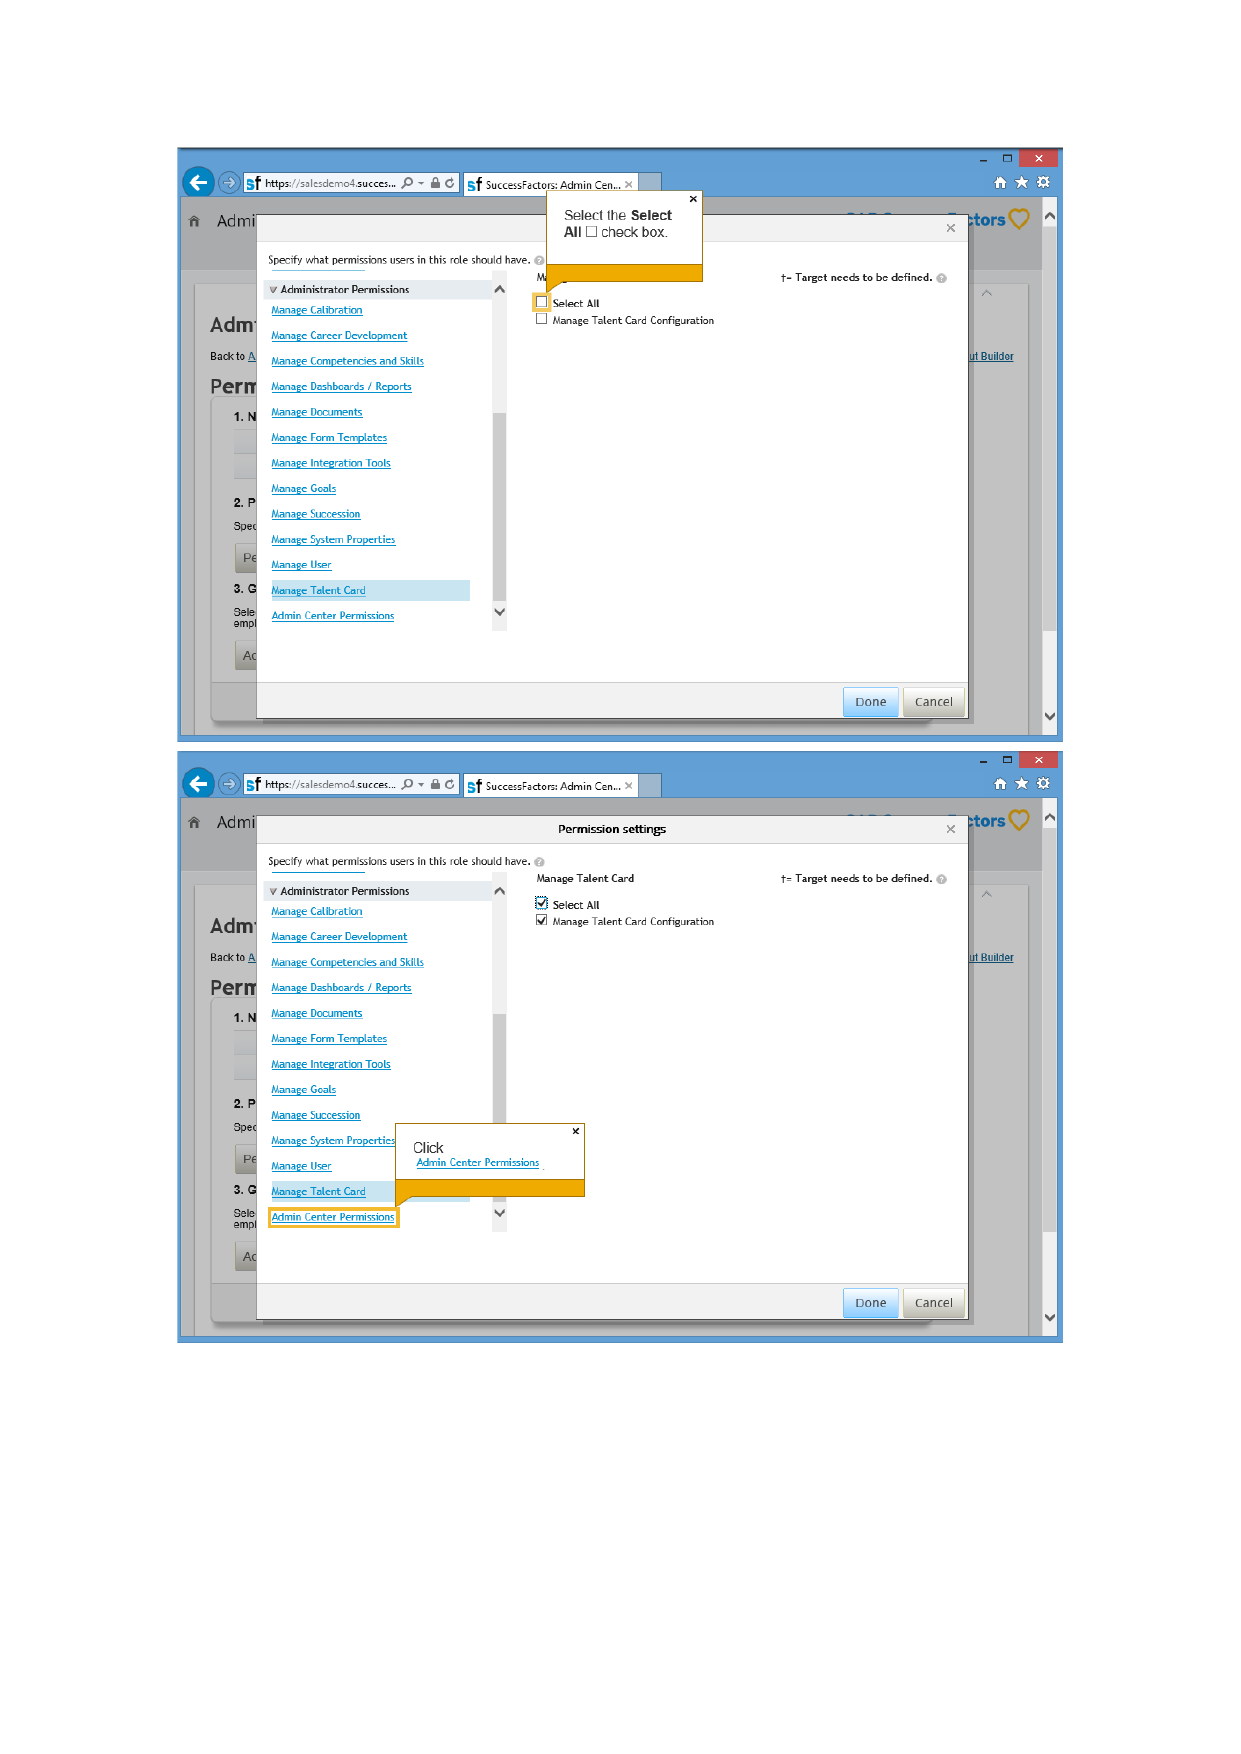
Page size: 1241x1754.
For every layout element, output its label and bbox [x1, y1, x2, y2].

picture [177, 147, 1063, 742]
picture [177, 751, 1063, 1343]
